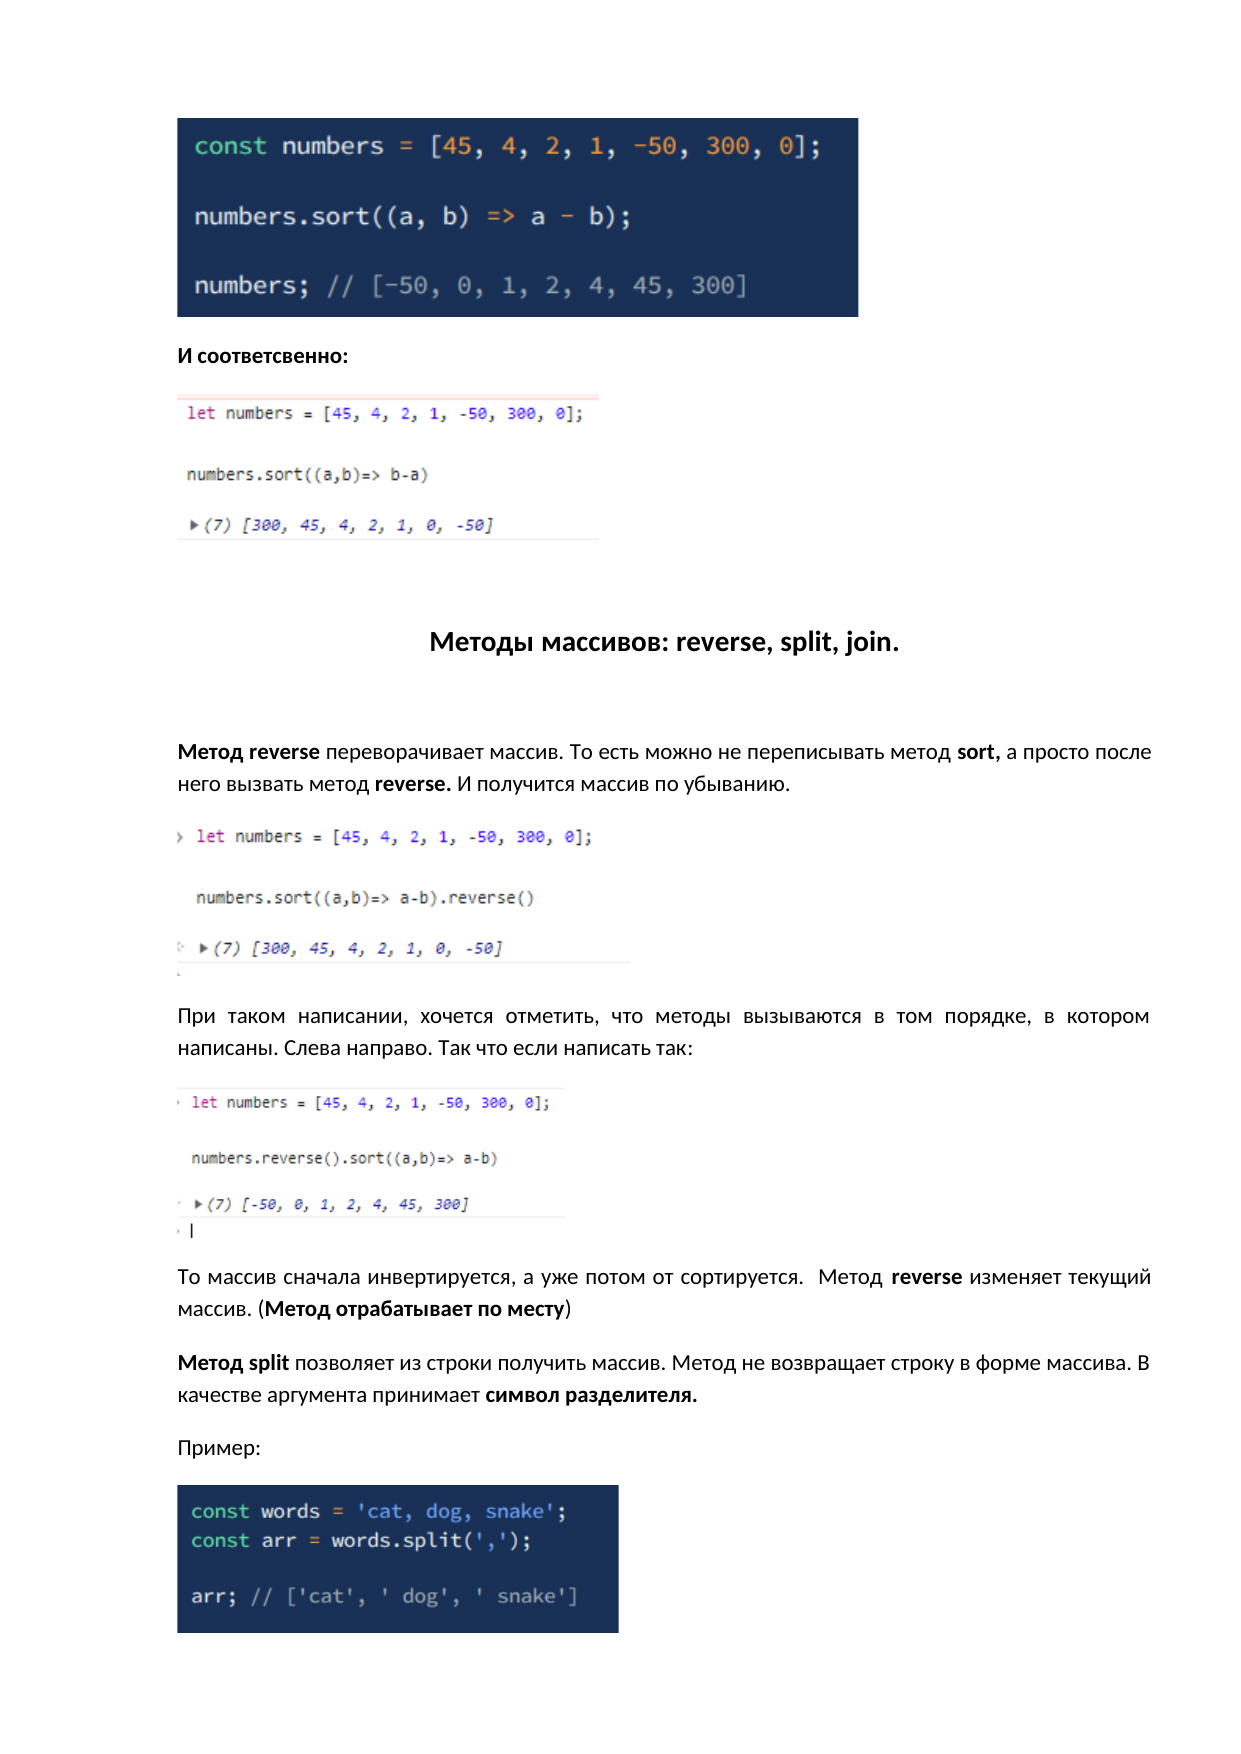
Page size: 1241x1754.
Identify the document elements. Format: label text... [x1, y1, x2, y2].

text Метод split позволяет из строки получить массив. Метод не возвращает строку в форме массива. В качестве аргумента принимает символ разделителя. [177, 1348, 1152, 1408]
text Пример: [177, 1433, 1152, 1461]
text И соответсвенно: [177, 342, 1152, 369]
picture [177, 118, 859, 317]
text Метод reverse переворачивает массив. То есть можно не переписывать метод sort, а просто после него вызвать метод reverse. И получится массив по убыванию. [177, 737, 1152, 798]
picture [177, 394, 599, 545]
picture [177, 1086, 565, 1238]
text Методы массивов: reverse, split, join. [177, 623, 1152, 658]
text При таком написании, хочется отметить, что методы вызываются в том порядке, в котором написаны. Слева направо. Так что если написать так: [177, 1001, 1152, 1061]
picture [177, 822, 631, 976]
text То массив сначала инвертируется, а уже потом от сортируется. Метод reverse изменяет текущий массив. (Метод отрабатывает по месту) [177, 1262, 1152, 1323]
picture [177, 1485, 619, 1633]
